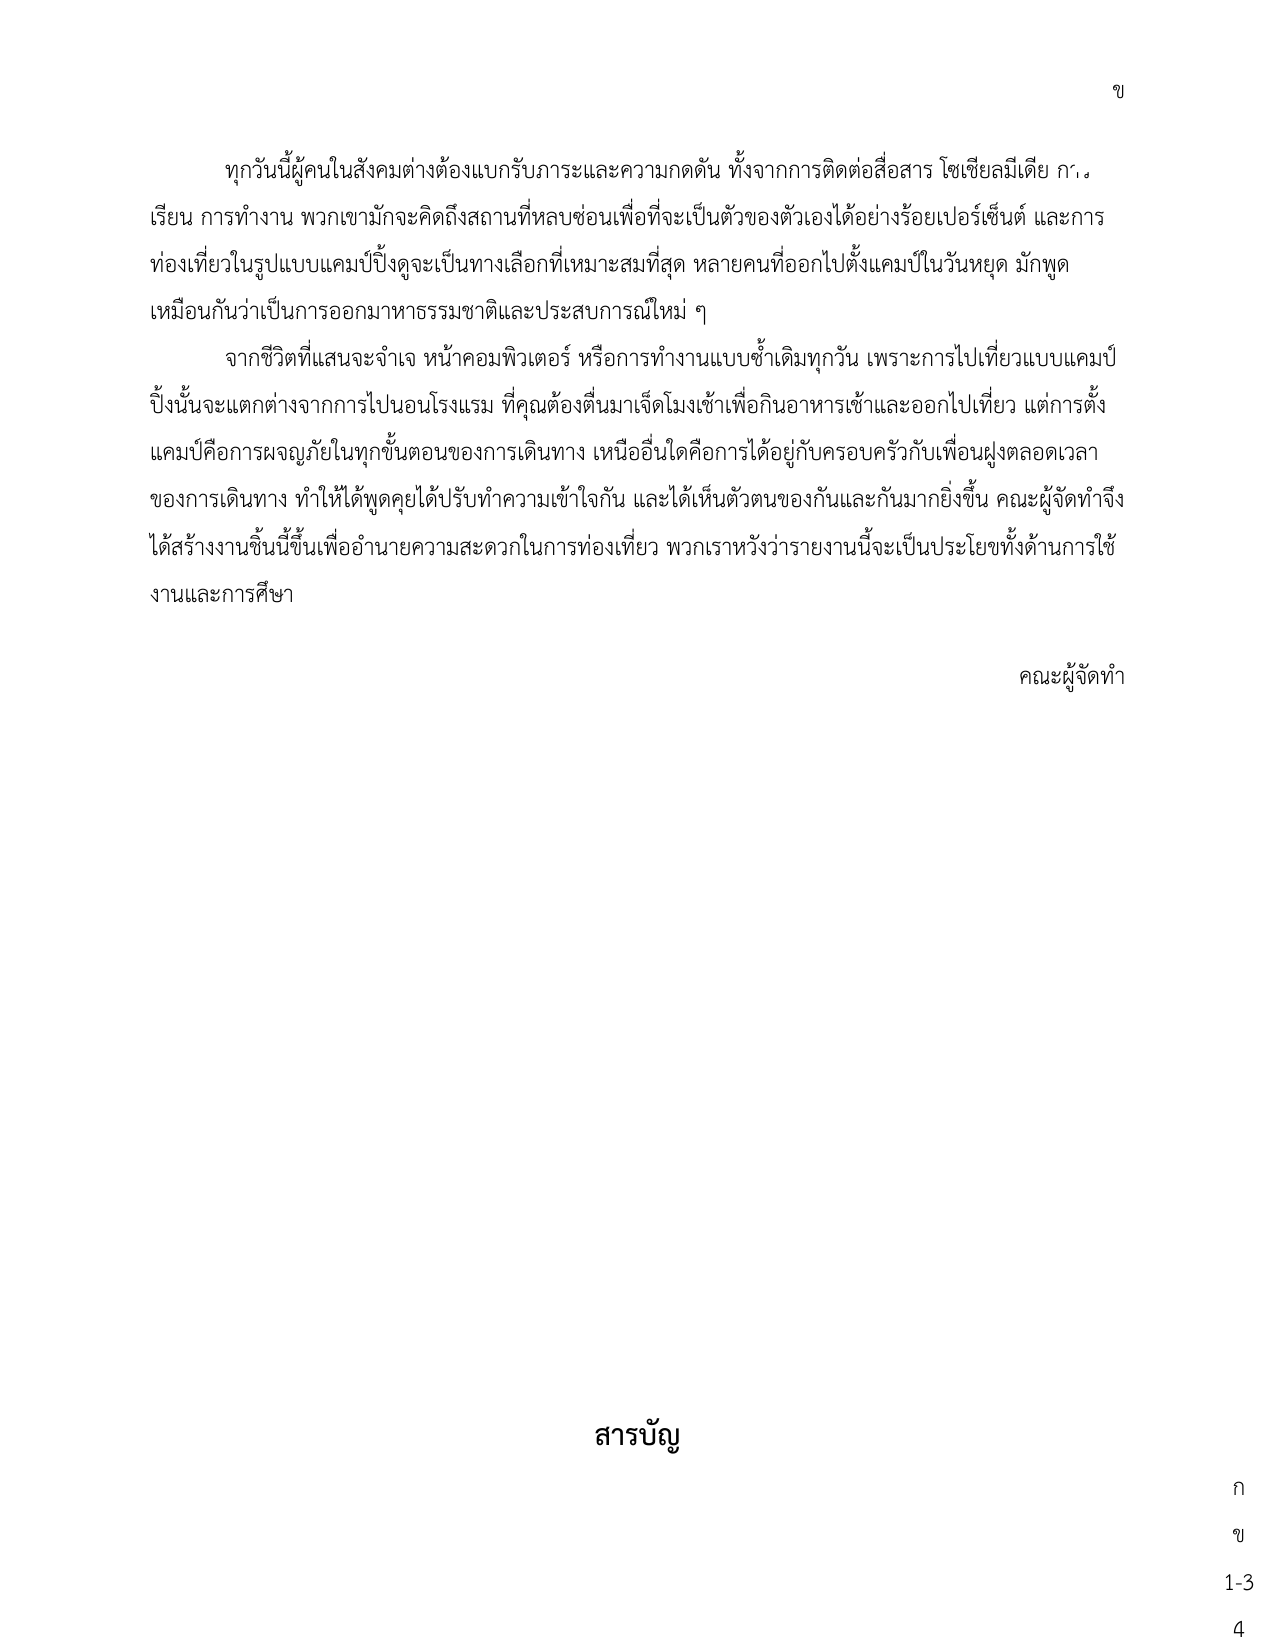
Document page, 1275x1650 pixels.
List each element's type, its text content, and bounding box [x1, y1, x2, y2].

text สารบัญ [150, 1409, 1125, 1464]
text คณะผู้จัดทำ [150, 656, 1125, 700]
text ทุกวันนี้ผู้คนในสังคมต่างต้องแบกรับภาระและความกดดัน ทั้งจากการติดต่อสื่อสาร โซเชียลมีเดีย การเรียน การทำงาน พวกเขามักจะคิดถึงสถานที่หลบซ่อนเพื่อที่จะเป็นตัวของตัวเองได้อย่างร้อยเปอร์เซ็นต์ และการท่องเที่ยวในรูปแบบแคมป์ปิ้งดูจะเป็นทางเลือกที่เหมาะสมที่สุด หลายคนที่ออกไปตั้งแคมป์ในวันหยุด มักพูดเหมือนกันว่าเป็นการออกมาหาธรรมชาติและประสบการณ์ใหม่ ๆ [150, 150, 1125, 335]
text จากชีวิตที่แสนจะจำเจ หน้าคอมพิวเตอร์ หรือการทำงานแบบซ้ำเดิมทุกวัน เพราะการไปเที่ยวแบบแคมป์ปิ้งนั้นจะแตกต่างจากการไปนอนโรงแรม ที่คุณต้องตื่นมาเจ็ดโมงเช้าเพื่อกินอาหารเช้าและออกไปเที่ยว แต่การตั้งแคมป์คือการผจญภัยในทุกขั้นตอนของการเดินทาง เหนืออื่นใดคือการได้อยู่กับครอบครัวกับเพื่อนฝูงตลอดเวลาของการเดินทาง ทำให้ได้พูดคุยได้ปรับทำความเข้าใจกัน และได้เห็นตัวตนของกันและกันมากยิ่งขึ้น คณะผู้จัดทำจึงได้สร้างงานชิ้นนี้ขึ้นเพื่ออำนายความสะดวกในการท่องเที่ยว พวกเราหวังว่ารายงานนี้จะเป็นประโยขทั้งด้านการใช้งานและการศึษา [150, 338, 1125, 617]
